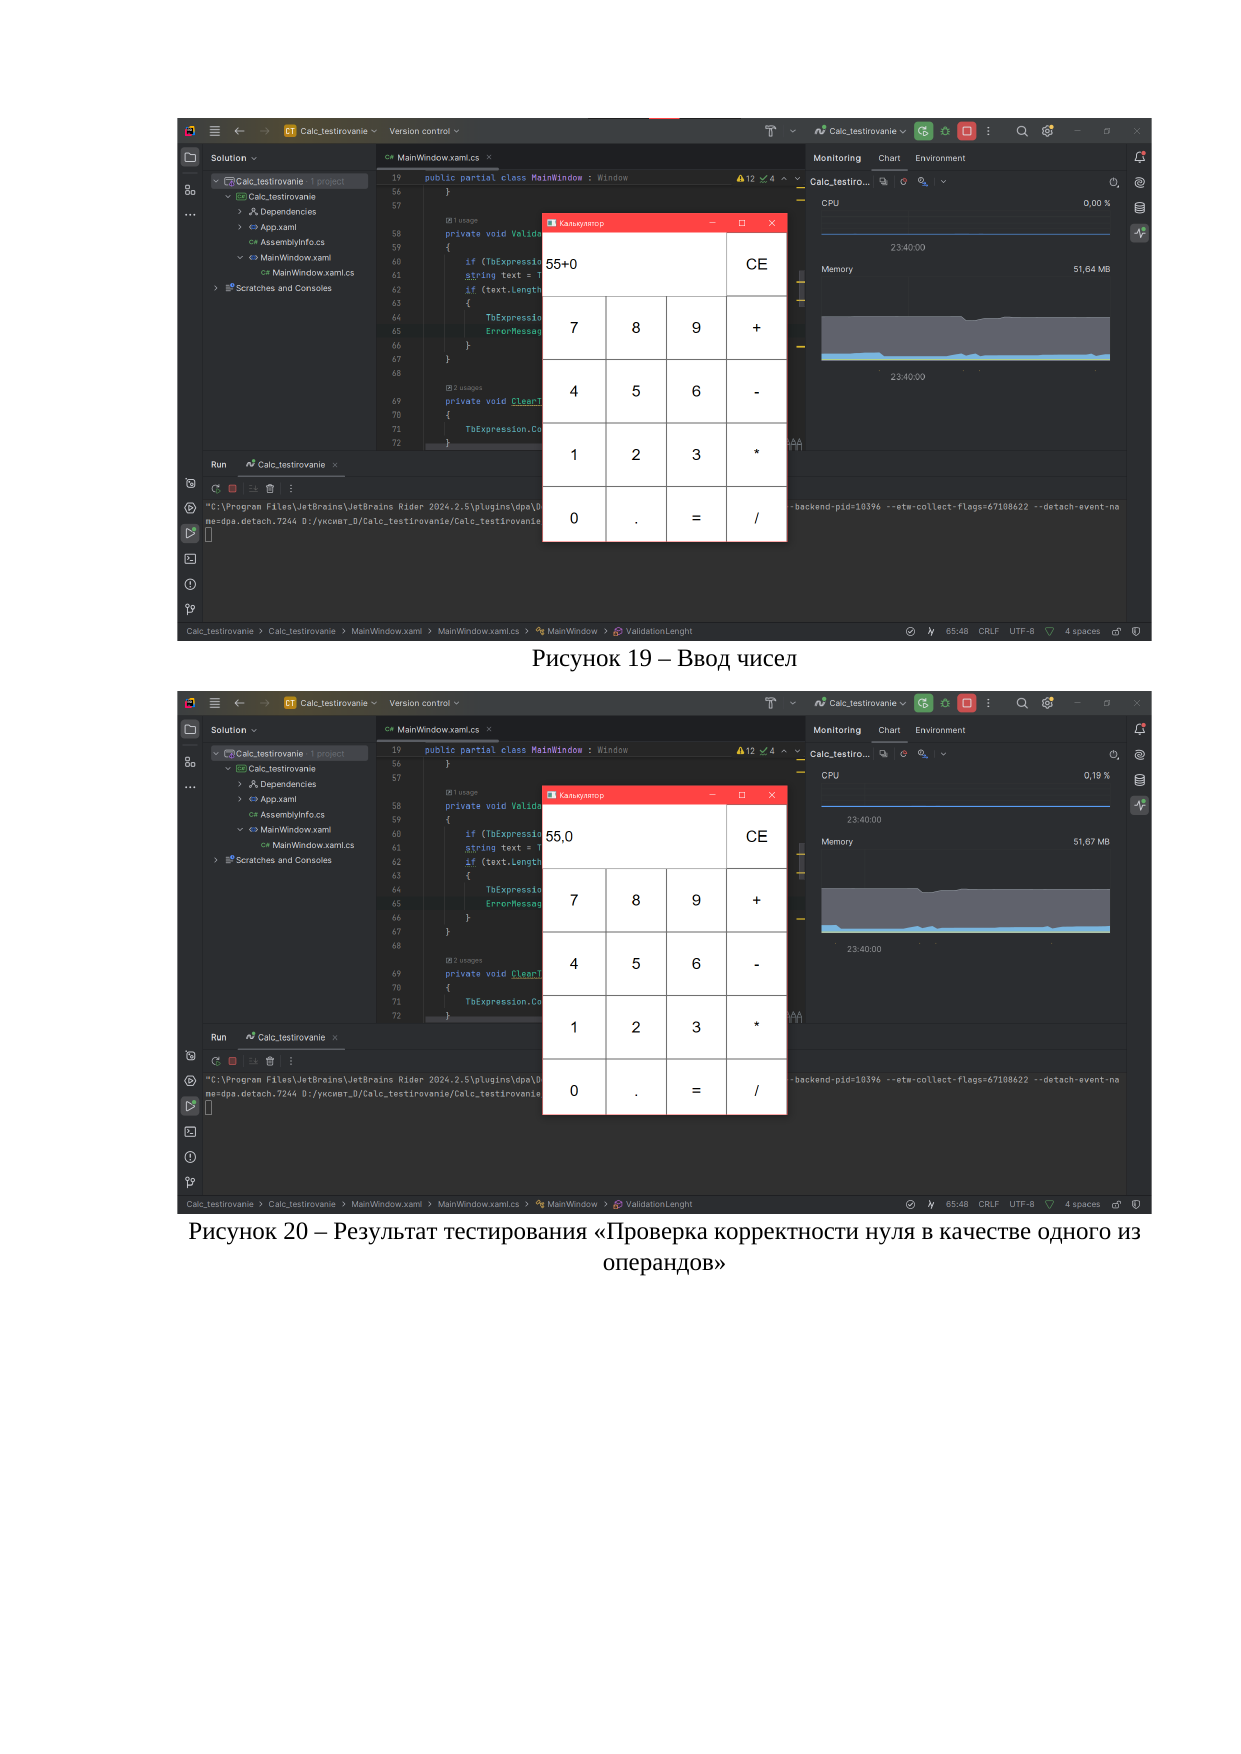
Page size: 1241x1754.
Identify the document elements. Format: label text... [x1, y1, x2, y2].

text Рисунок 19 – Ввод чисел [177, 641, 1152, 672]
picture [177, 118, 1152, 641]
text Рисунок 20 – Результат тестирования «Проверка корректности нуля в качестве одного из операндов» [177, 1214, 1152, 1276]
picture [177, 691, 1152, 1214]
